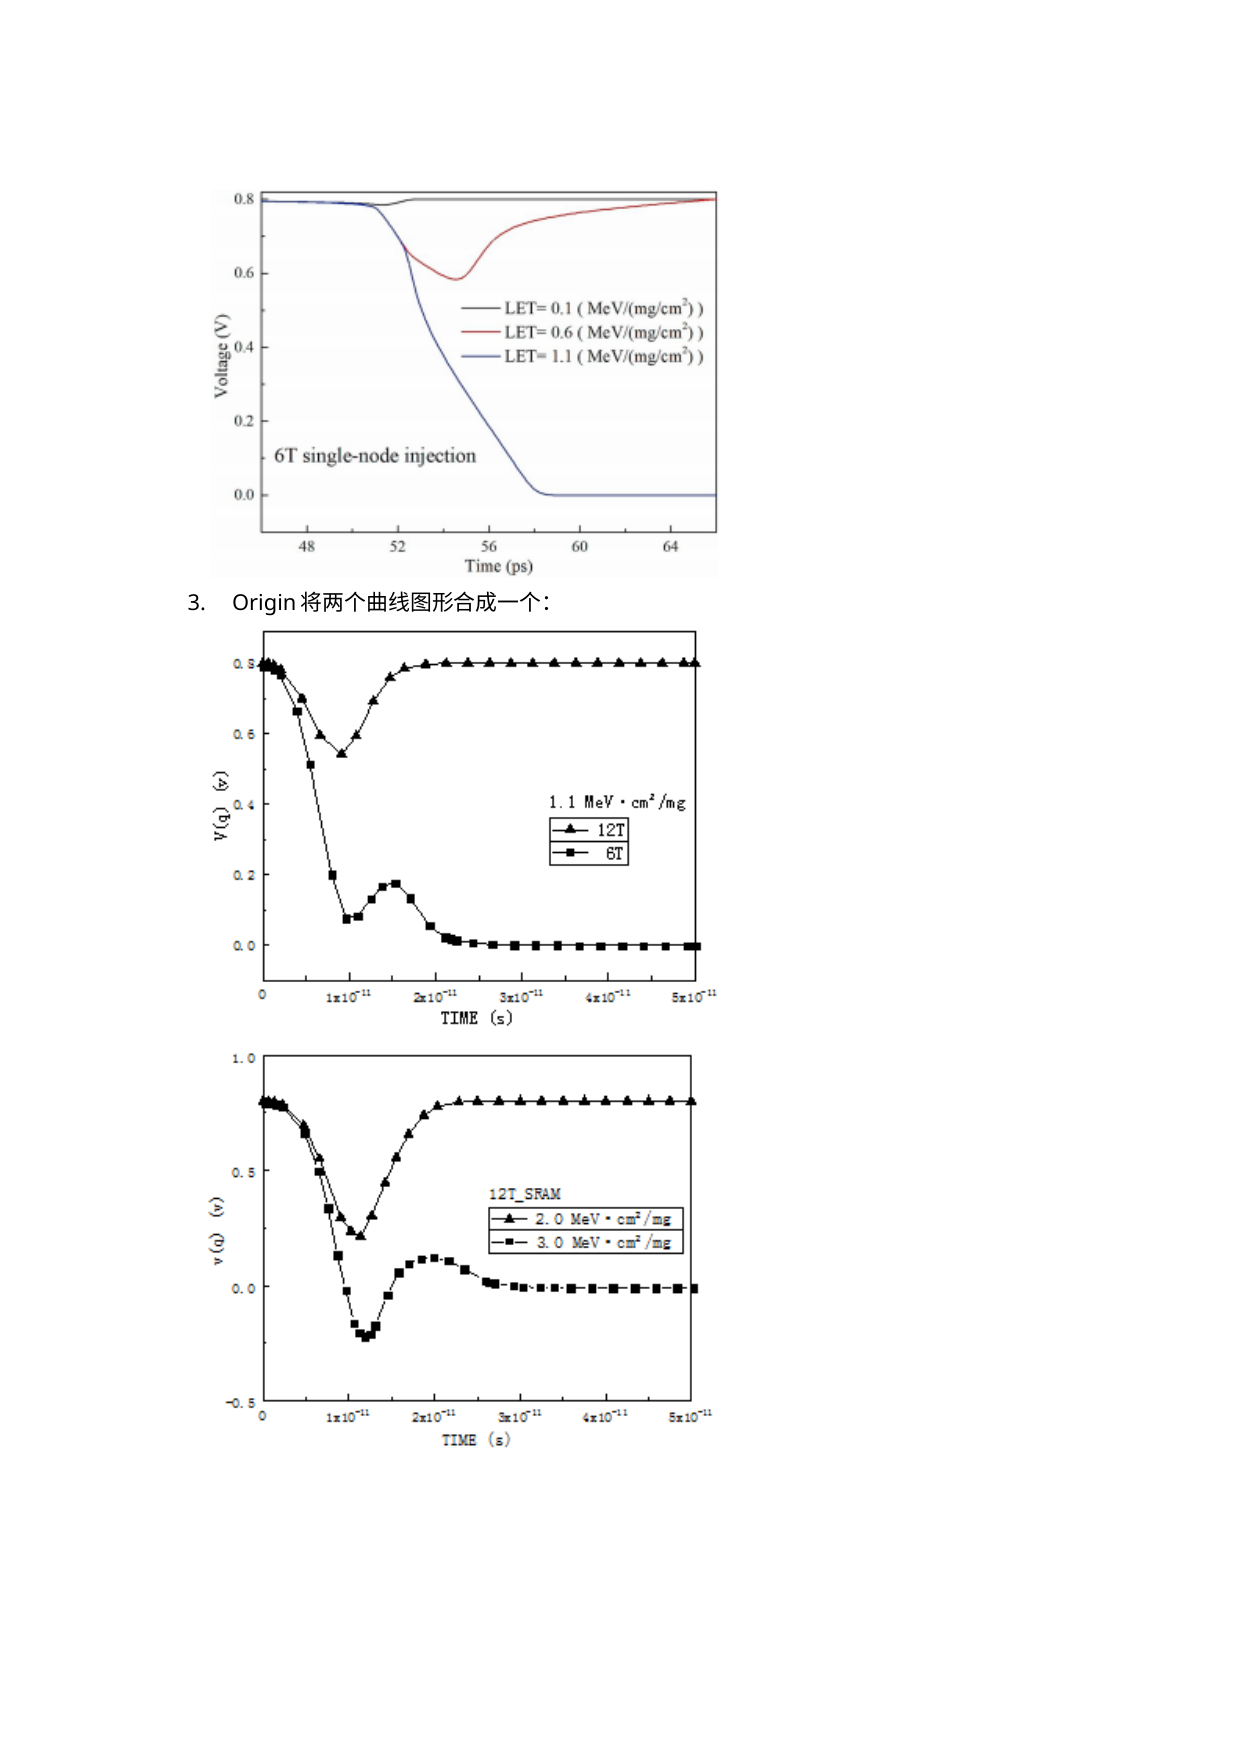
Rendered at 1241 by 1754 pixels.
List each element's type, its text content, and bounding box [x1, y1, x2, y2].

picture [207, 1050, 717, 1452]
list Origin将两个曲线图形合成一个： [187, 584, 1053, 617]
picture [210, 162, 736, 585]
picture [210, 628, 720, 1029]
